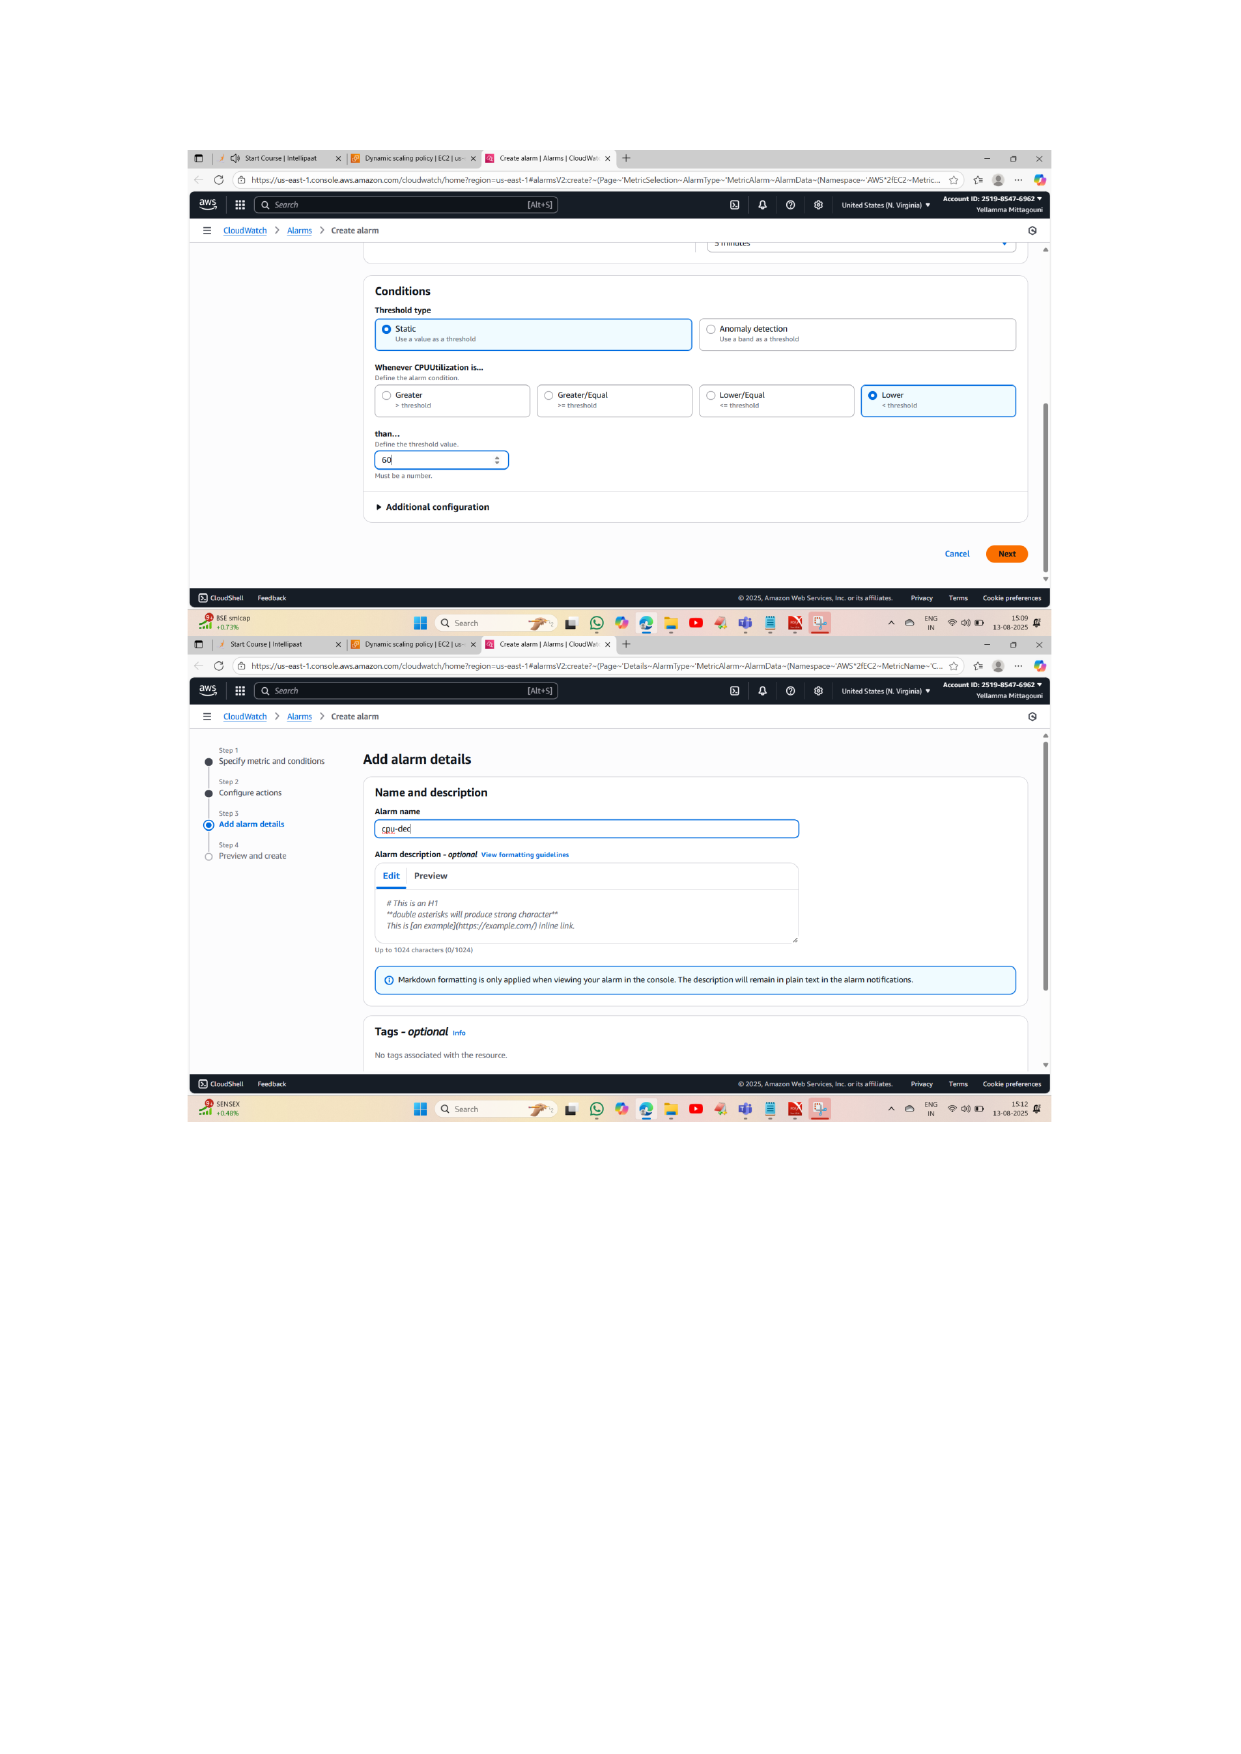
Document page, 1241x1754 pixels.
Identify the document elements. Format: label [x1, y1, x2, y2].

picture [187, 150, 1052, 1122]
